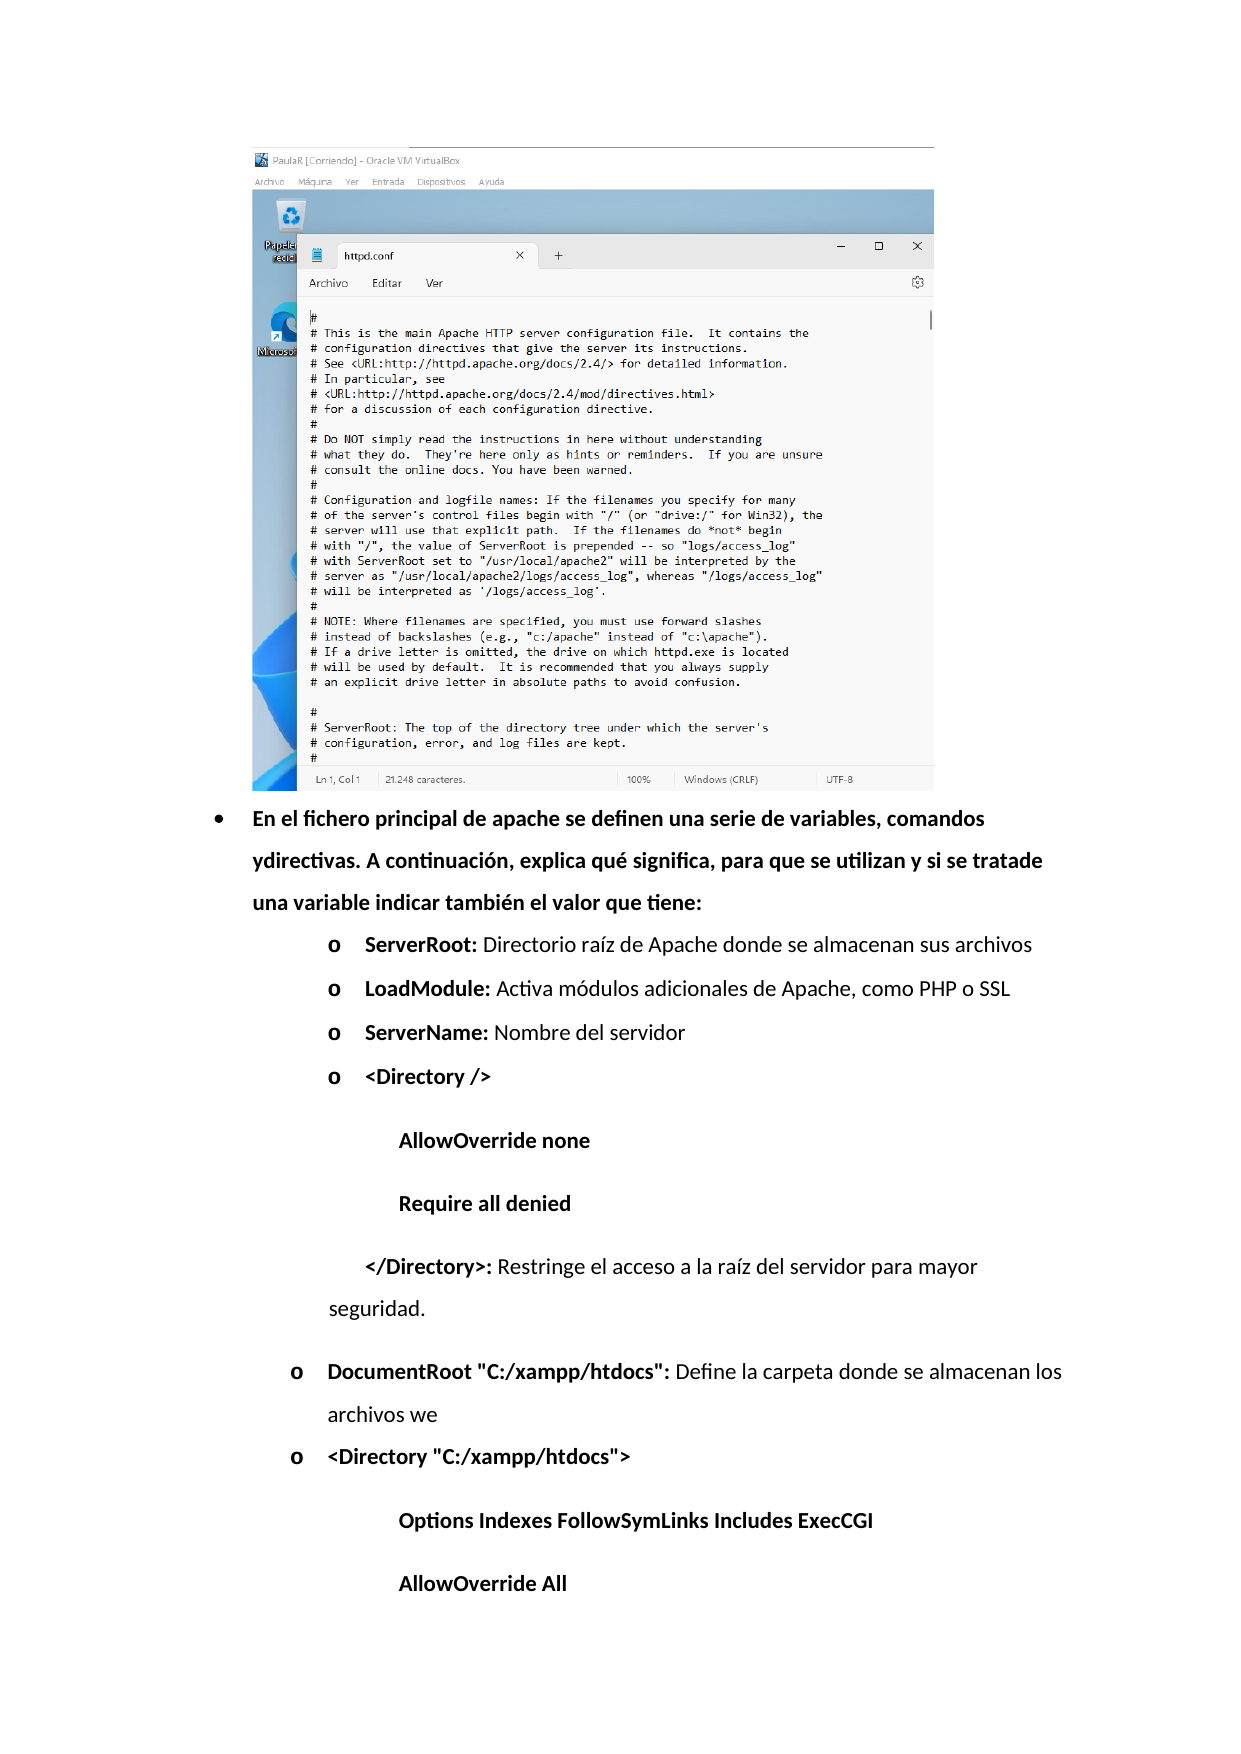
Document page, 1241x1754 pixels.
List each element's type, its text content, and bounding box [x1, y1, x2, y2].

list DocumentRoot "C:/xampp/htdocs": Define la carpeta donde se almacenan los archivos we [290, 1357, 1063, 1428]
text </Directory>: Restringe el acceso a la raíz del servidor para mayor seguridad. [328, 1252, 1063, 1322]
list ServerName: Nombre del servidor [327, 1018, 1063, 1047]
list ServerRoot: Directorio raíz de Apache donde se almacenan sus archivos [327, 931, 1063, 960]
text Require all denied [328, 1189, 1063, 1217]
text AllowOverride none [328, 1126, 1063, 1154]
text AllowOverride All [362, 1569, 1063, 1597]
list <Directory /> [327, 1062, 1063, 1091]
list LoadModule: Activa módulos adicionales de Apache, como PHP o SSL [327, 974, 1063, 1003]
text Options Indexes FollowSymLinks Includes ExecCGI [327, 1506, 1063, 1534]
list <Directory "C:/xampp/htdocs"> [290, 1442, 1063, 1471]
list En el fichero principal de apache se definen una serie de variables, comandos ydirectivas. A continuación, explica qué significa, para que se utilizan y si se tratade una variable indicar también el valor que tiene: [215, 804, 1063, 917]
picture [252, 147, 934, 791]
